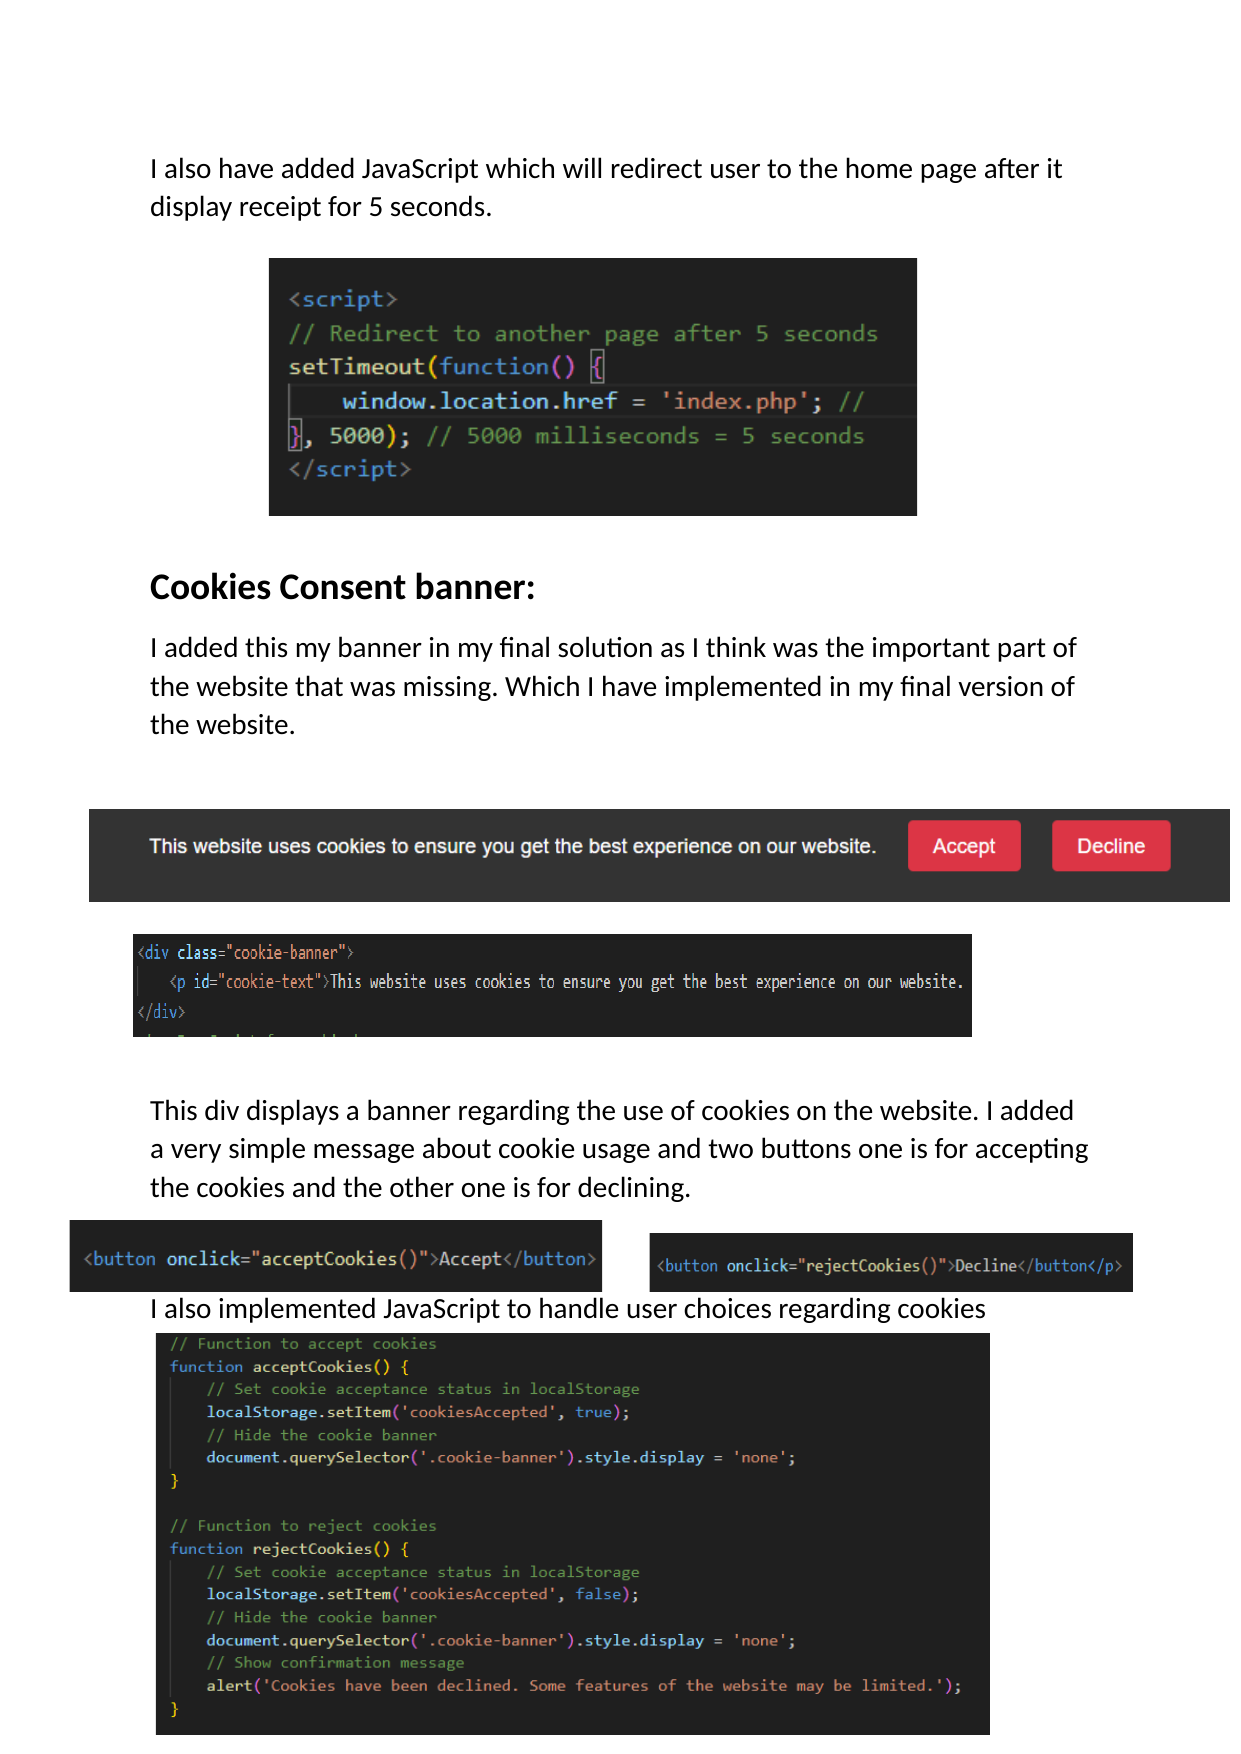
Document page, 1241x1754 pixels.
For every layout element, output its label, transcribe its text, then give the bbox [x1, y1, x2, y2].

picture [89, 809, 1230, 902]
text I added this my banner in my final solution as I think was the important part of the website that was missing. Which I have implemented in my final version of the website. [150, 629, 1090, 742]
picture [268, 258, 918, 516]
picture [649, 1233, 1133, 1292]
text This div displays a banner regarding the use of cookies on the website. I added a very simple message about cookie usage and two buttons one is for accepting the cookies and the other one is for declining. [150, 1092, 1090, 1204]
picture [155, 1333, 990, 1735]
picture [133, 934, 972, 1037]
text I also implemented JavaScript to handle user choices regarding cookies [150, 1290, 1090, 1326]
picture [69, 1220, 603, 1292]
text I also have added JavaScript which will redirect user to the home page after it display receipt for 5 seconds. [150, 150, 1090, 224]
text Cookies Consent banner: [150, 563, 1090, 609]
